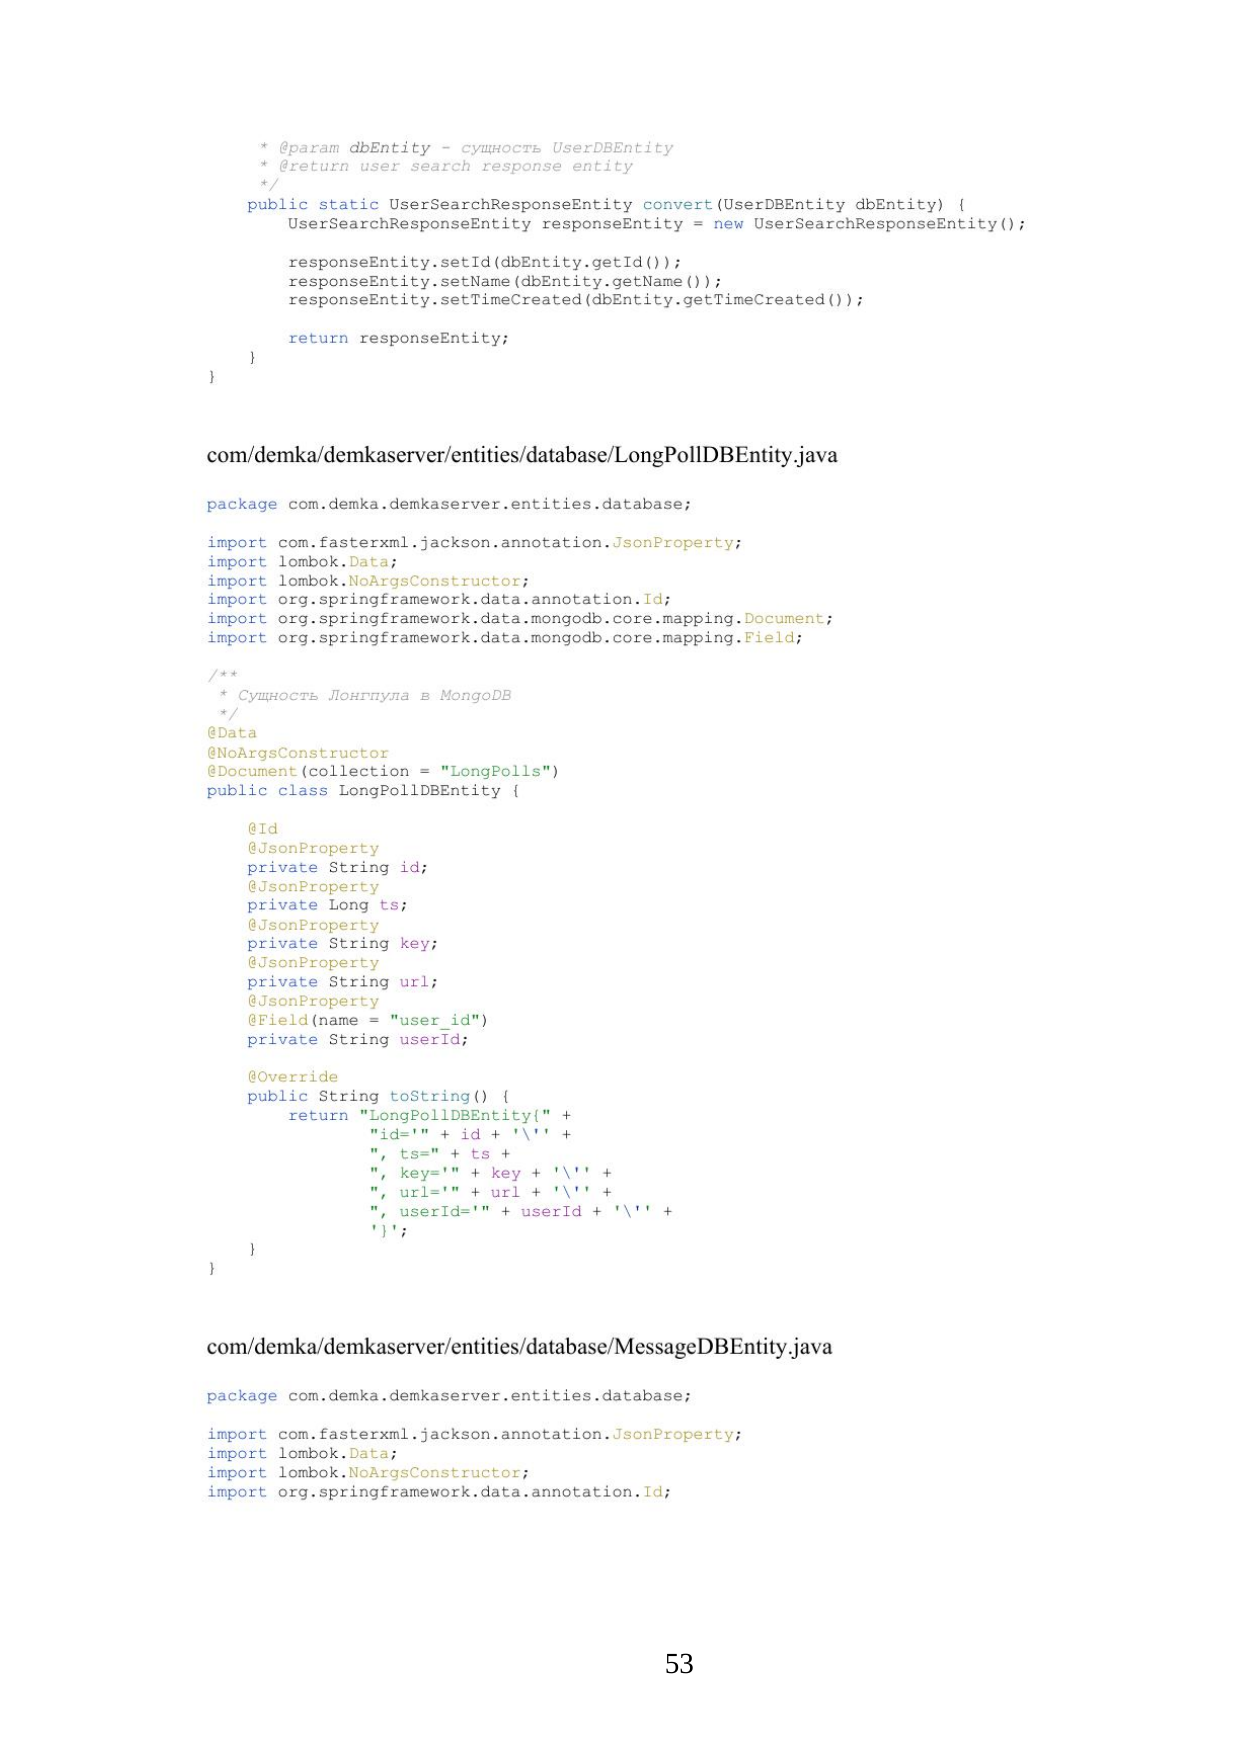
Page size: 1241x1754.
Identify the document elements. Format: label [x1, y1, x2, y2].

picture [177, 118, 1182, 1539]
